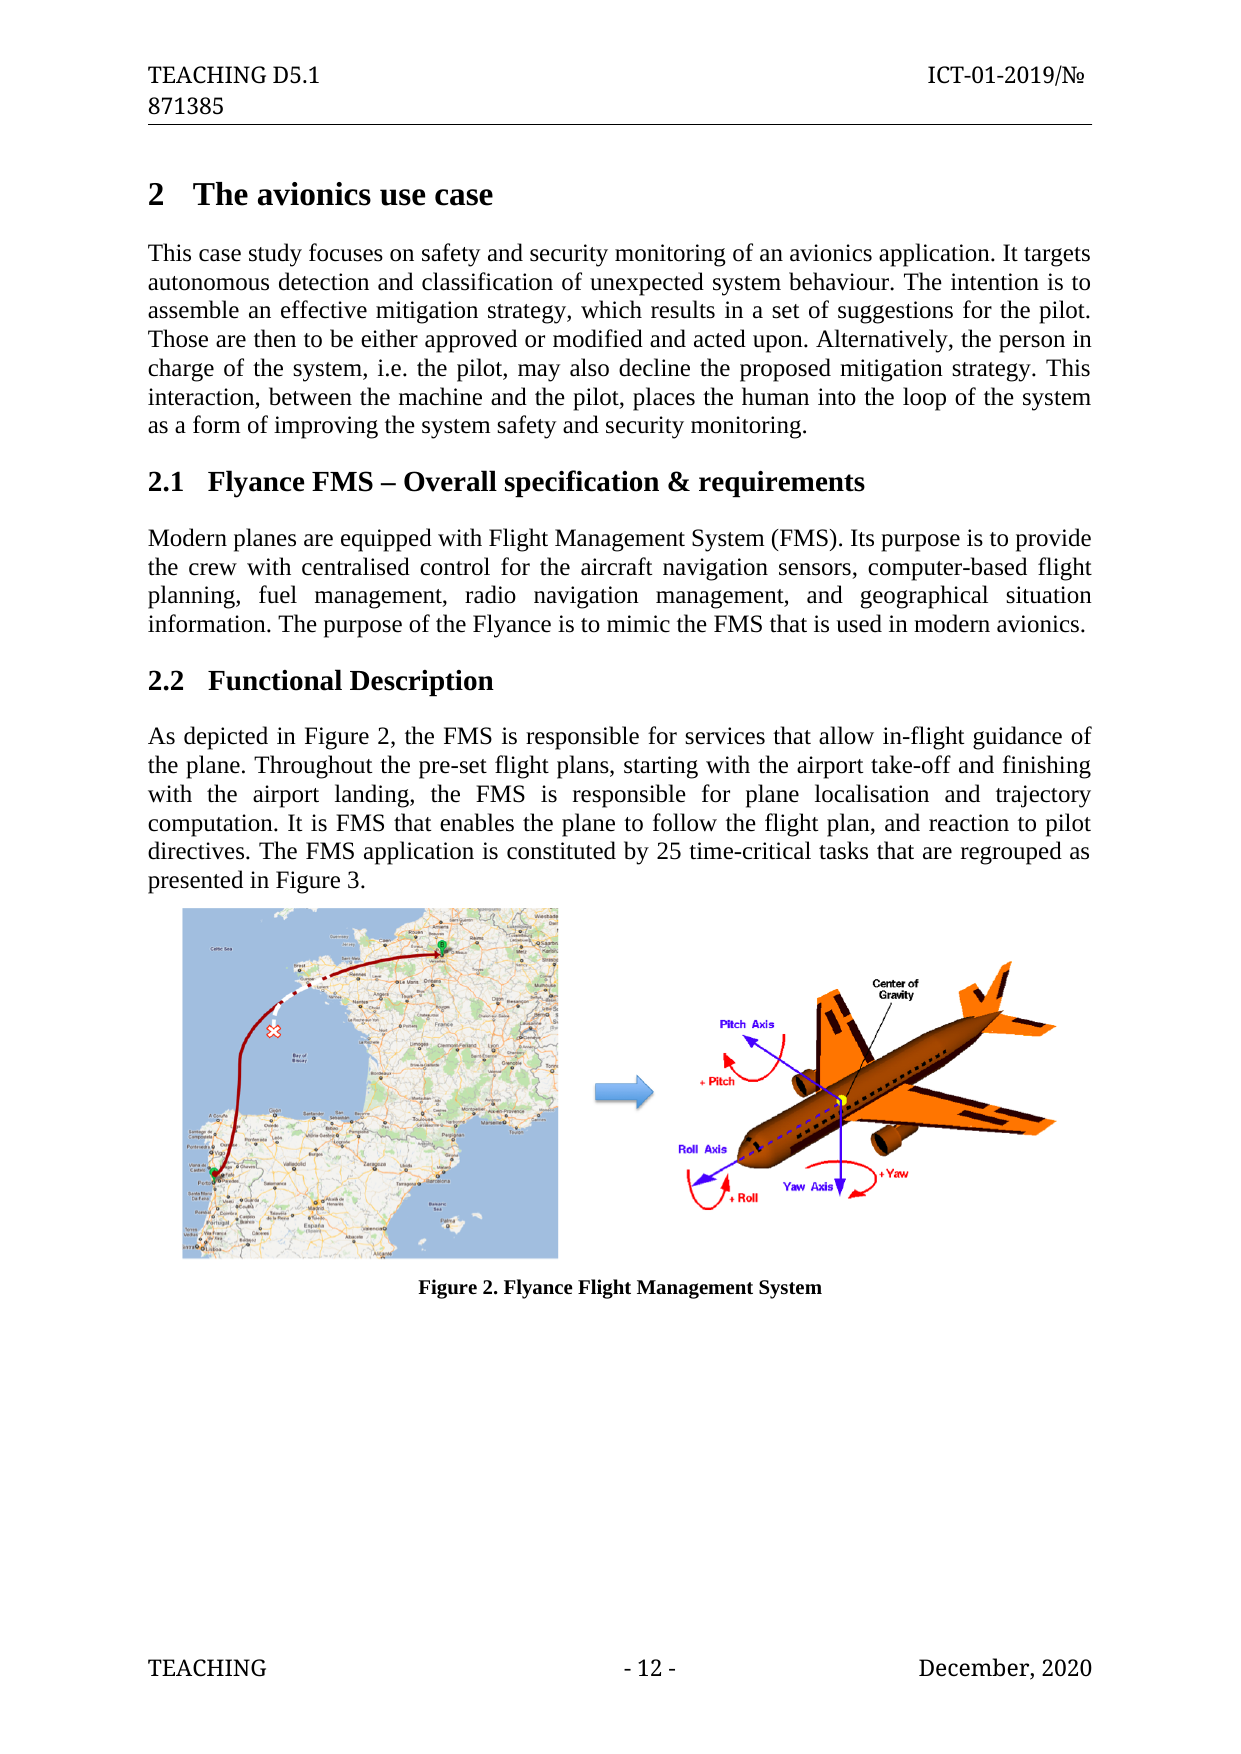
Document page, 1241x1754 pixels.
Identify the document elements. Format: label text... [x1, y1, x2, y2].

subtitle Flyance FMS – Overall specification & requirements [148, 464, 1092, 498]
text This case study focuses on safety and security monitoring of an avionics application. It targets autonomous detection and classification of unexpected system behaviour. The intention is to assemble an effective mitigation strategy, which results in a set of suggestions for the pilot. Those are then to be either approved or modified and acted upon. Alternatively, the person in charge of the system, i.e. the pilot, may also decline the proposed mitigation strategy. This interaction, between the machine and the pilot, places the human into the loop of the system as a form of improving the system safety and security monitoring. [148, 238, 1092, 439]
subtitle The avionics use case [148, 175, 1092, 213]
subtitle Functional Description [148, 663, 1092, 696]
text Modern planes are equipped with Flight Management System (FMS). Its purpose is to provide the crew with centralised control for the aircraft navigation sensors, computer-based flight planning, fuel management, radio navigation management, and geographical situation information. The purpose of the Flyance is to mimic the FMS that is used in modern avionics. [148, 523, 1092, 638]
text Figure 2. Flyance Flight Management System [148, 1275, 1092, 1299]
text As depicted in Figure 2, the FMS is responsible for services that allow in-flight guidance of the plane. Throughout the pre-set flight plans, starting with the airport take-off and finishing with the airport landing, the FMS is responsible for plane localisation and trajectory computation. It is FMS that enables the plane to follow the flight plan, and reaction to pilot directives. The FMS application is constituted by 25 time-critical tasks that are regrouped as presented in Figure 3. [148, 721, 1092, 894]
